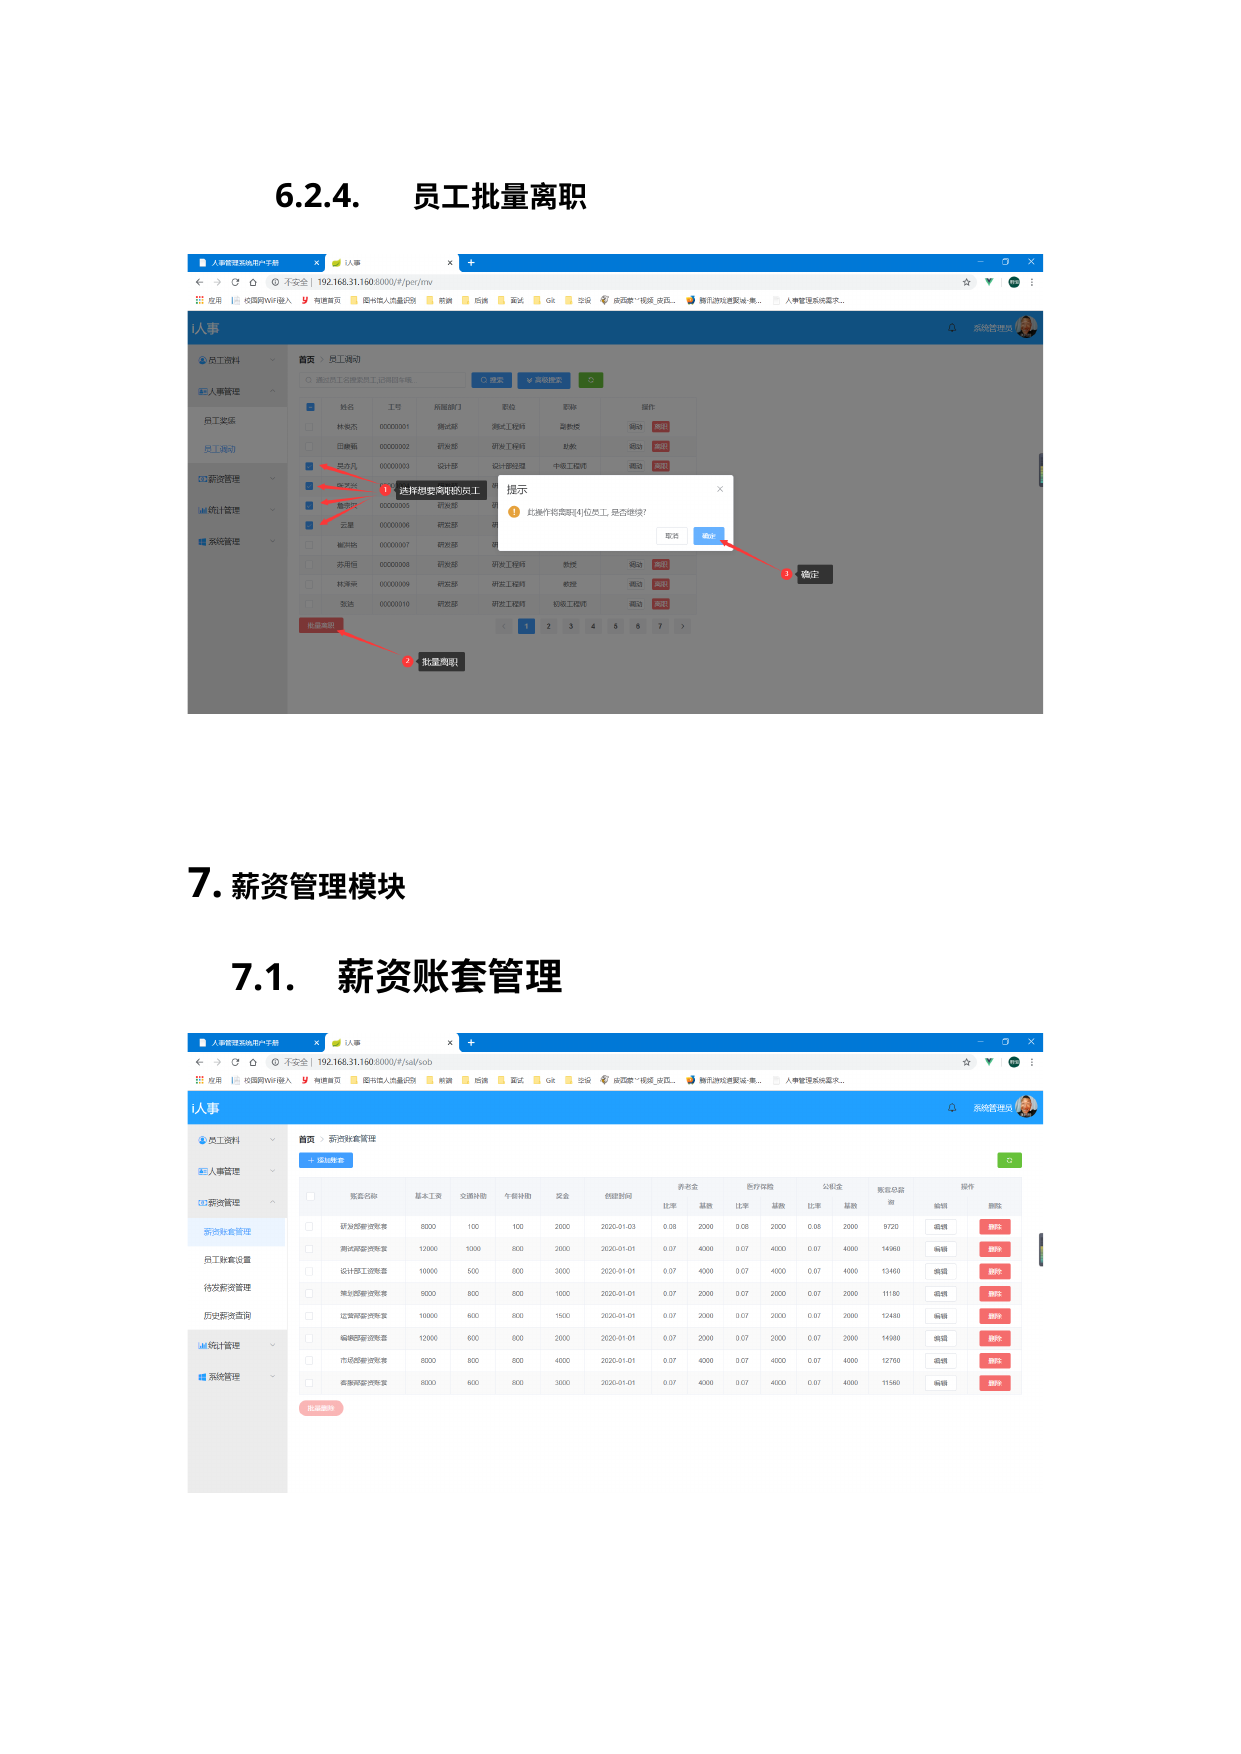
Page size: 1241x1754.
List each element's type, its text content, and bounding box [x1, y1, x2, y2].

picture [187, 254, 1044, 714]
picture [187, 1033, 1044, 1493]
list 薪资管理模块 [187, 849, 1053, 914]
list 员工批量离职 [275, 162, 1053, 227]
list 薪资账套管理 [231, 941, 1053, 1006]
